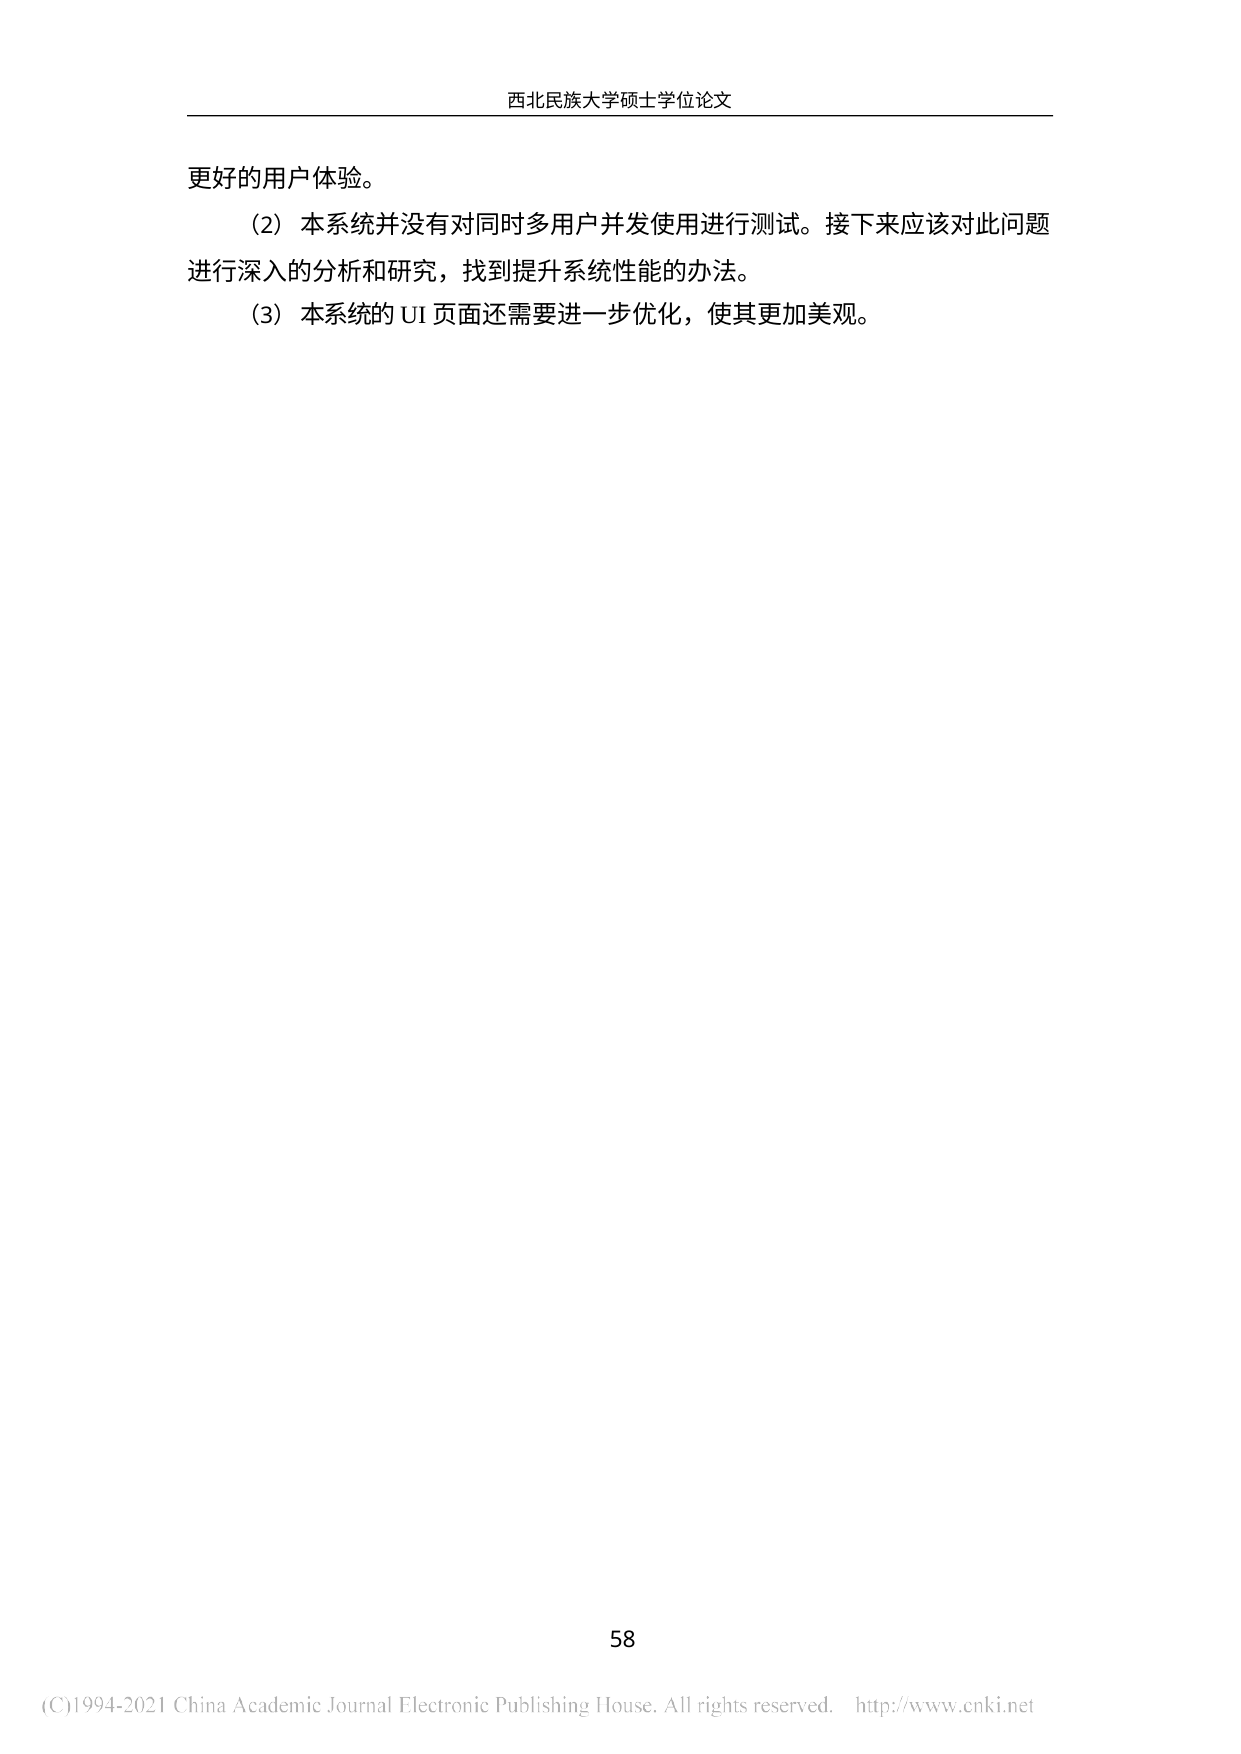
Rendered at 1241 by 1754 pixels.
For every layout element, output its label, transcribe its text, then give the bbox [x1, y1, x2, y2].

text 更好的用户体验。 [187, 158, 1096, 194]
picture [42, 1696, 832, 1717]
picture [855, 1696, 1034, 1717]
list 本系统的 UI 页面还需要进一步优化，使其更加美观。 [237, 298, 1096, 330]
list 本系统并没有对同时多用户并发使用进行测试。接下来应该对此问题进行深入的分析和研究，找到提升系统性能的办法。 [187, 204, 1053, 288]
